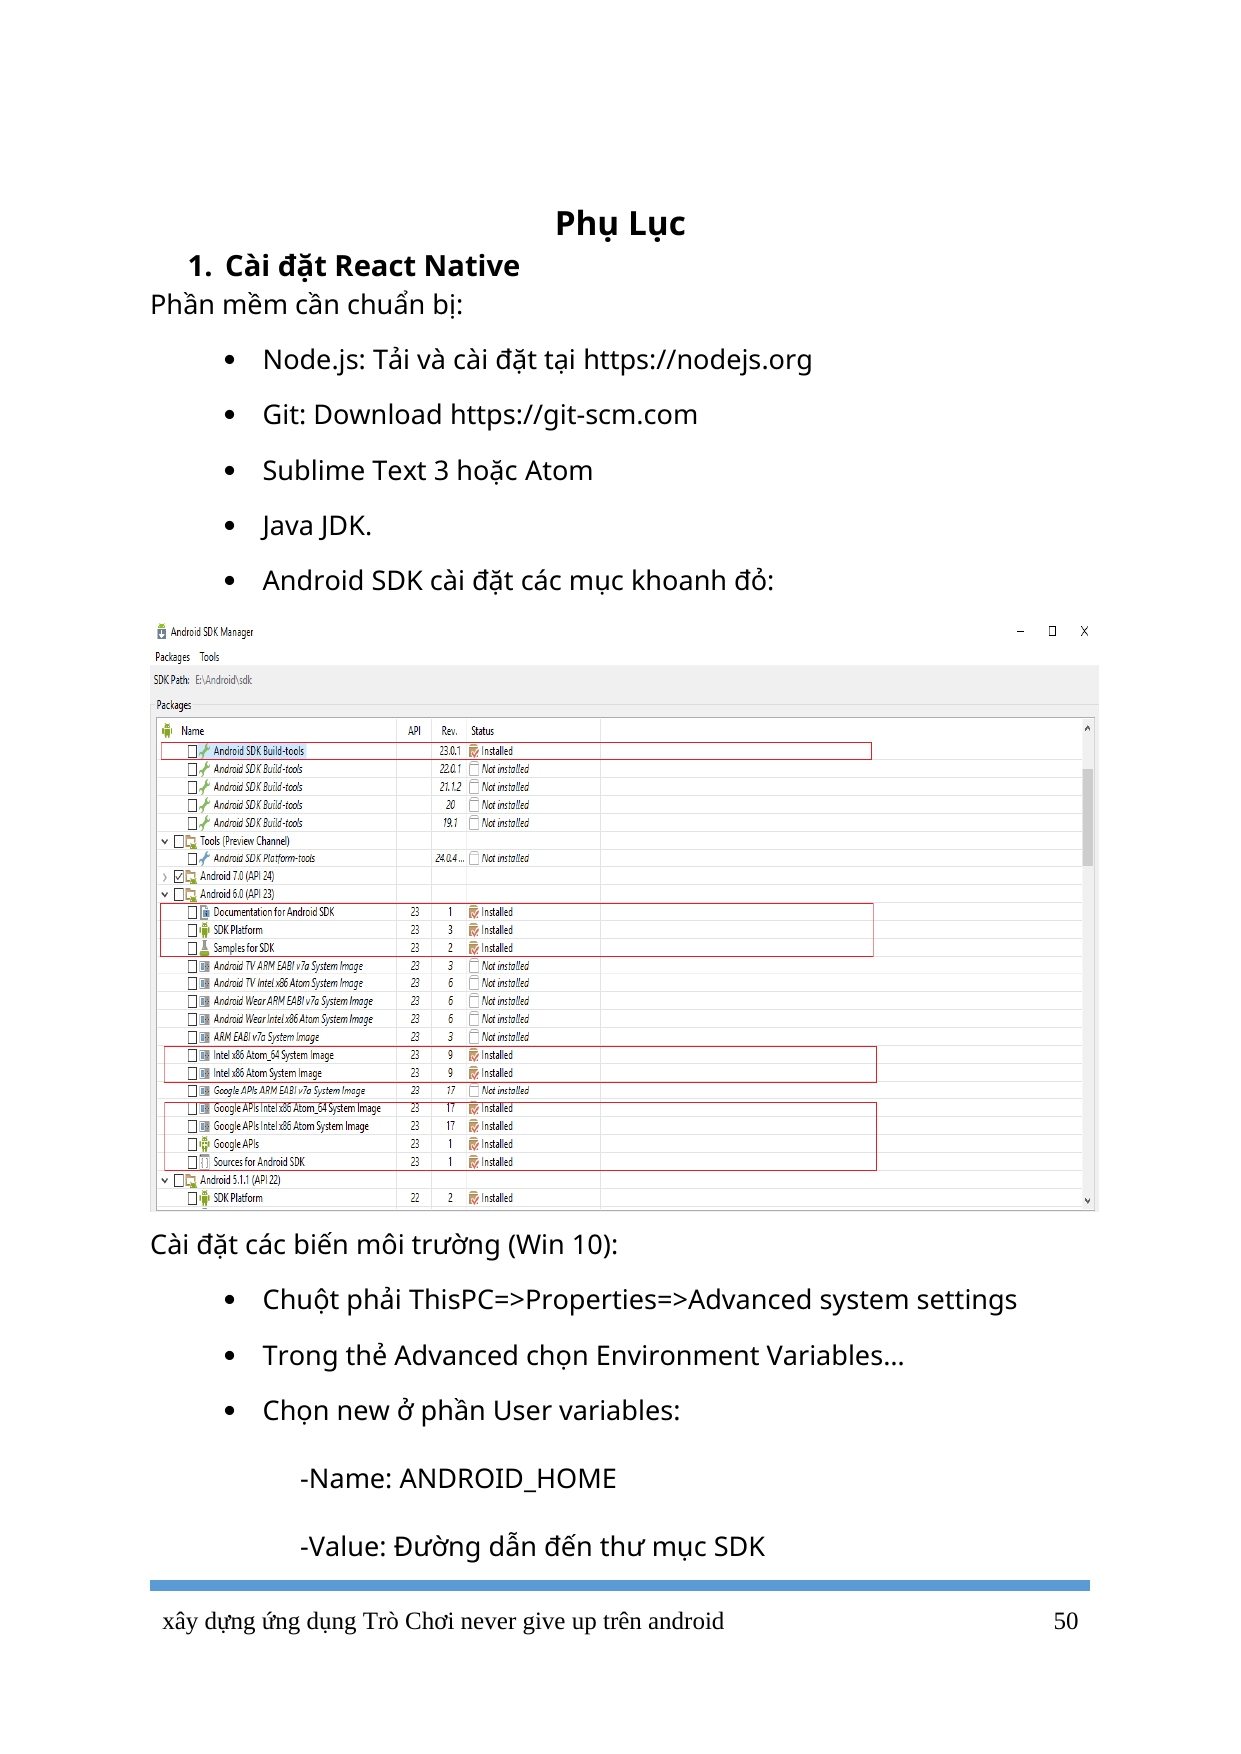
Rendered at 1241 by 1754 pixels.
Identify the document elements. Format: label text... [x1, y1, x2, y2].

list Node.js: Tải và cài đặt tại https://nodejs.org [225, 340, 1090, 377]
list Chọn new ở phần User variables: [225, 1391, 1090, 1428]
list Cài đặt các biến môi trường (Win 10): [150, 1226, 1090, 1262]
list Phần mềm cần chuẩn bị: [150, 285, 1090, 322]
list Sublime Text 3 hoặc Atom [225, 451, 1090, 488]
text -Value: Đường dẫn đến thư mục SDK [150, 1527, 1090, 1564]
list Android SDK cài đặt các mục khoanh đỏ: [225, 562, 1090, 598]
list Java JDK. [225, 506, 1090, 543]
picture [150, 617, 1099, 1212]
list Cài đặt React Native [150, 245, 1090, 285]
list Chuột phải ThisPC=>Properties=>Advanced system settings [225, 1281, 1090, 1318]
list Trong thẻ Advanced chọn Environment Variables… [225, 1336, 1090, 1373]
text -Name: ANDROID_HOME [300, 1459, 1090, 1496]
list Git: Download https://git-scm.com [225, 396, 1090, 433]
subtitle Phụ Lục [150, 200, 1090, 245]
